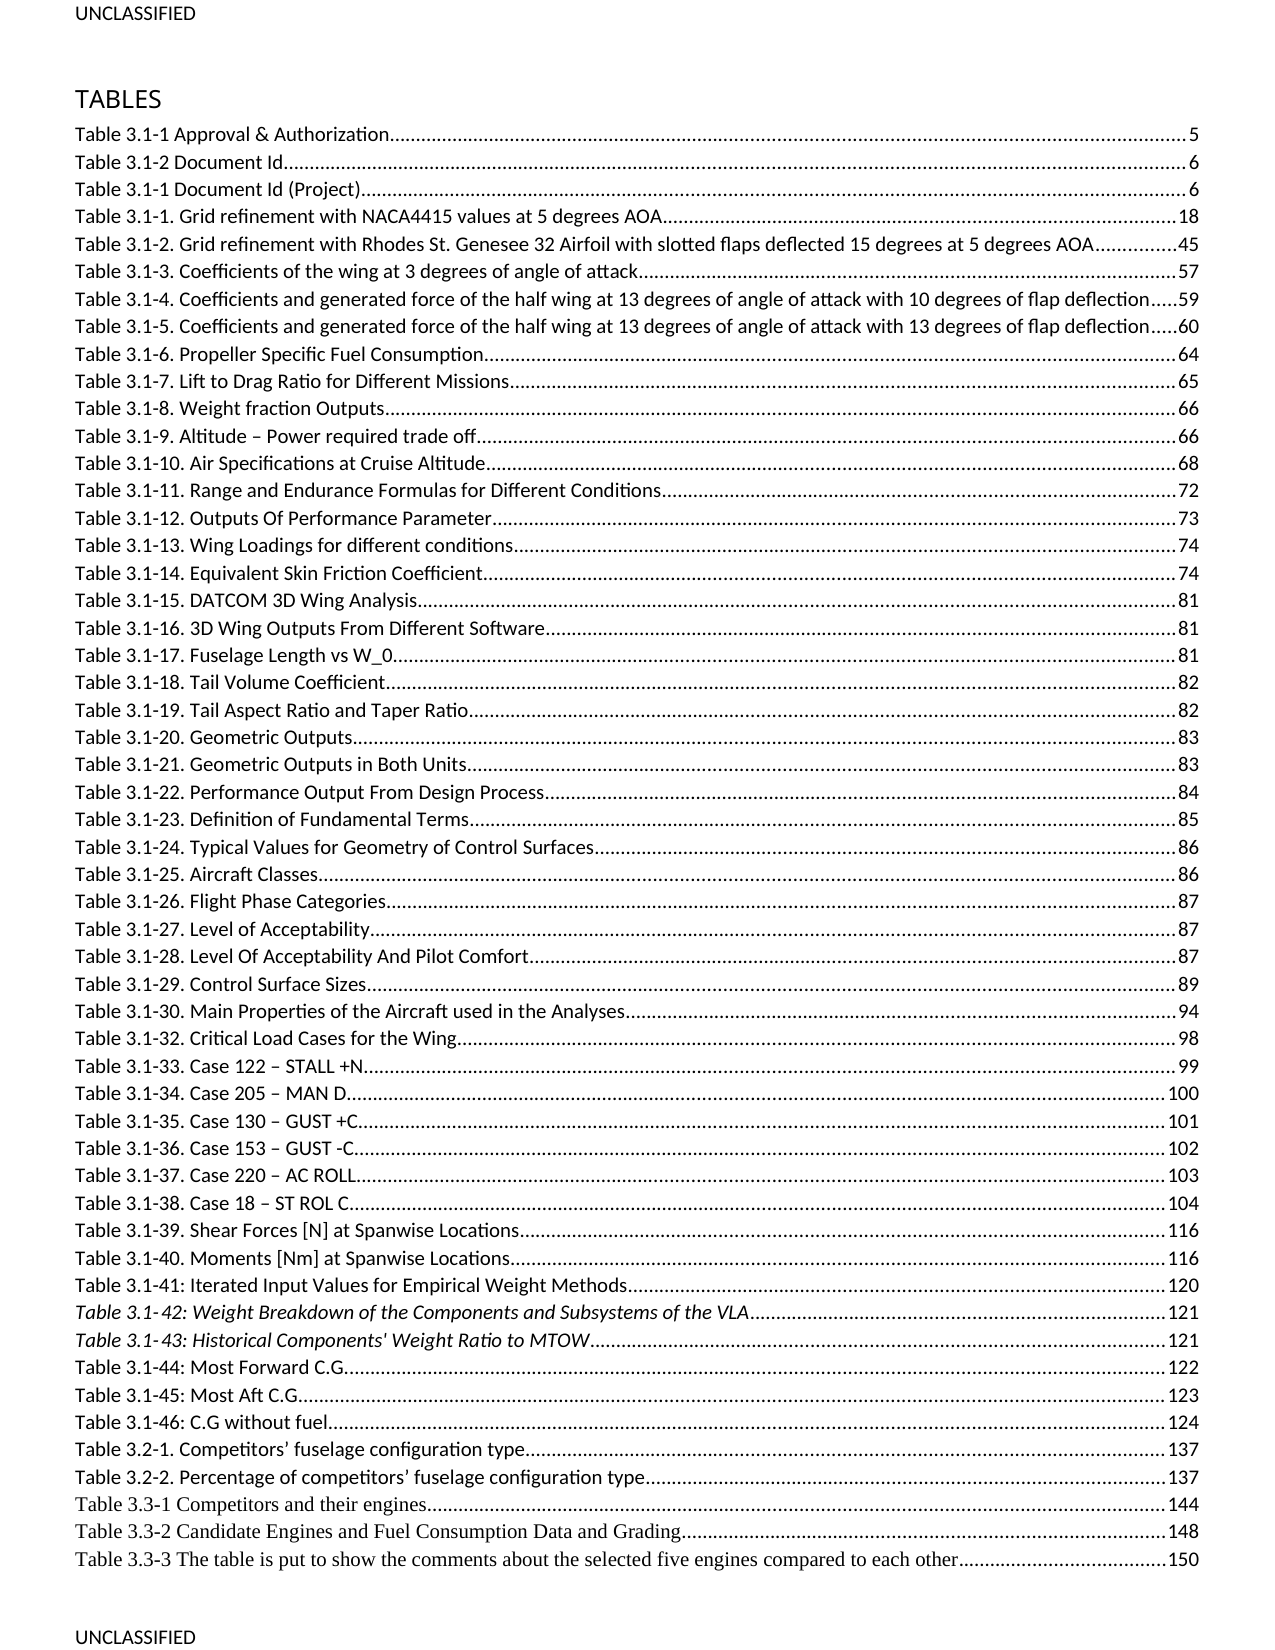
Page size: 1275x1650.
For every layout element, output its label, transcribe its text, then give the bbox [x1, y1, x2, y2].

text Table 3.1-4. Coefficients and generated force of the half wing at 13 degrees of angle of attack with 10 degrees of flap deflection 59 [75, 286, 1200, 311]
text Table 3.1-19. Tail Aspect Ratio and Taper Ratio 82 [75, 697, 1200, 722]
text Table 3.3-1 Competitors and their engines 144 [75, 1491, 1200, 1517]
text Table 3.1-36. Case 153 – GUST -C 102 [75, 1135, 1200, 1161]
text Table 3.1-12. Outputs Of Performance Parameter 73 [75, 505, 1200, 531]
text Table 3.1-11. Range and Endurance Formulas for Different Conditions 72 [75, 478, 1200, 503]
text Table 3.1-43: Historical Components' Weight Ratio to MTOW 121 [75, 1327, 1200, 1352]
text Table 3.1-24. Typical Values for Geometry of Control Surfaces 86 [75, 834, 1200, 859]
subtitle TABLES [75, 81, 1200, 115]
text Table 3.1-30. Main Properties of the Aircraft used in the Analyses 94 [75, 998, 1200, 1024]
text Table 3.1-3. Coefficients of the wing at 3 degrees of angle of attack 57 [75, 258, 1200, 284]
text Table 3.1-22. Performance Output From Design Process 84 [75, 779, 1200, 804]
text Table 3.1-14. Equivalent Skin Friction Coefficient 74 [75, 560, 1200, 585]
text Table 3.1-13. Wing Loadings for different conditions 74 [75, 532, 1200, 558]
text Table 3.1-42: Weight Breakdown of the Components and Subsystems of the VLA 121 [75, 1299, 1200, 1325]
text Table 3.1-33. Case 122 – STALL +N 99 [75, 1053, 1200, 1078]
text Table 3.1-39. Shear Forces [N] at Spanwise Locations 116 [75, 1217, 1200, 1243]
text Table 3.1-29. Control Surface Sizes 89 [75, 971, 1200, 996]
text Table 3.1-38. Case 18 – ST ROL C 104 [75, 1190, 1200, 1215]
text Table 3.1-28. Level Of Acceptability And Pilot Comfort 87 [75, 943, 1200, 969]
text Table 3.1-27. Level of Acceptability 87 [75, 916, 1200, 941]
text Table 3.1-23. Definition of Fundamental Terms 85 [75, 806, 1200, 832]
text Table 3.1-1 Approval & Authorization 5 [75, 122, 1200, 147]
text Table 3.1-2. Grid refinement with Rhodes St. Genesee 32 Airfoil with slotted flaps deflected 15 degrees at 5 degrees AOA 45 [75, 231, 1200, 257]
text Table 3.1-1 Document Id (Project) 6 [75, 176, 1200, 202]
text Table 3.1-40. Moments [Nm] at Spanwise Locations 116 [75, 1245, 1200, 1270]
text Table 3.1-16. 3D Wing Outputs From Different Software 81 [75, 615, 1200, 640]
text Table 3.1-18. Tail Volume Coefficient 82 [75, 669, 1200, 695]
text Table 3.1-2 Document Id 6 [75, 149, 1200, 174]
text Table 3.1-25. Aircraft Classes 86 [75, 861, 1200, 887]
text Table 3.1-10. Air Specifications at Cruise Altitude 68 [75, 450, 1200, 476]
text Table 3.1-15. DATCOM 3D Wing Analysis 81 [75, 587, 1200, 613]
text Table 3.1-41: Iterated Input Values for Empirical Weight Methods 120 [75, 1272, 1200, 1298]
text Table 3.1-7. Lift to Drag Ratio for Different Missions 65 [75, 368, 1200, 393]
text Table 3.1-45: Most Aft C.G. 123 [75, 1382, 1200, 1407]
text Table 3.2-1. Competitors’ fuselage configuration type 137 [75, 1437, 1200, 1462]
text Table 3.1-34. Case 205 – MAN D 100 [75, 1080, 1200, 1106]
text Table 3.1-8. Weight fraction Outputs 66 [75, 396, 1200, 421]
text Table 3.1-6. Propeller Specific Fuel Consumption 64 [75, 341, 1200, 366]
text Table 3.1-35. Case 130 – GUST +C 101 [75, 1108, 1200, 1133]
text Table 3.1-46: C.G without fuel 124 [75, 1409, 1200, 1434]
text Table 3.3-3 The table is put to show the comments about the selected five engines compared to each other. 150 [75, 1546, 1200, 1572]
text Table 3.1-20. Geometric Outputs 83 [75, 724, 1200, 750]
text Table 3.1-26. Flight Phase Categories 87 [75, 889, 1200, 914]
text Table 3.1-9. Altitude – Power required trade off 66 [75, 423, 1200, 448]
text Table 3.1-1. Grid refinement with NACA4415 values at 5 degrees AOA 18 [75, 204, 1200, 229]
text Table 3.1-44: Most Forward C.G. 122 [75, 1354, 1200, 1380]
text Table 3.1-32. Critical Load Cases for the Wing 98 [75, 1026, 1200, 1051]
text Table 3.1-17. Fuselage Length vs W_0 81 [75, 642, 1200, 667]
text Table 3.1-5. Coefficients and generated force of the half wing at 13 degrees of angle of attack with 13 degrees of flap deflection 60 [75, 313, 1200, 339]
text Table 3.1-37. Case 220 – AC ROLL 103 [75, 1163, 1200, 1188]
text Table 3.1-21. Geometric Outputs in Both Units 83 [75, 752, 1200, 777]
text Table 3.2-2. Percentage of competitors’ fuselage configuration type 137 [75, 1464, 1200, 1489]
text Table 3.3-2 Candidate Engines and Fuel Consumption Data and Grading 148 [75, 1519, 1200, 1544]
